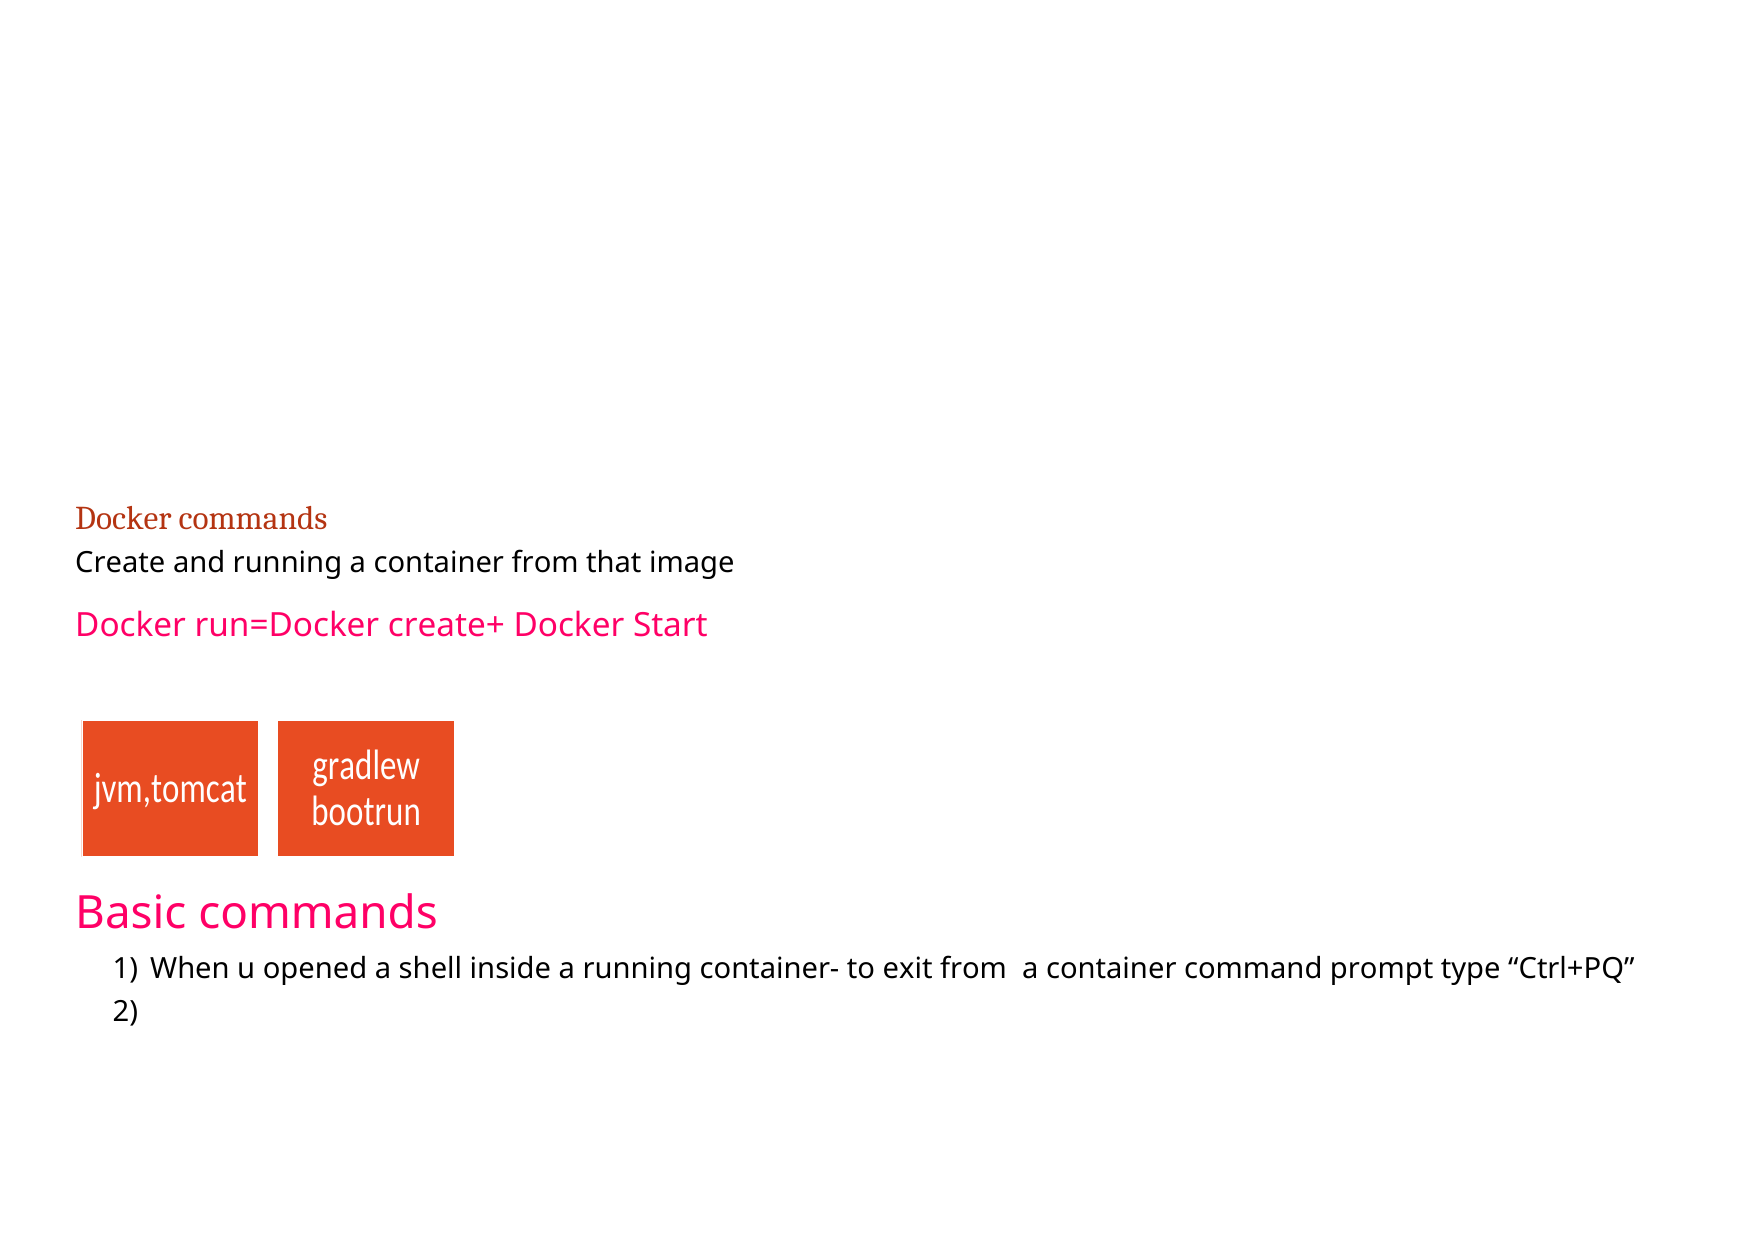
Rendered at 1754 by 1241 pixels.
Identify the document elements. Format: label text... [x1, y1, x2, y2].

text Basic commands [75, 880, 1679, 942]
text Docker run=Docker create+ Docker Start [75, 601, 1679, 646]
text Create and running a container from that image [75, 541, 1679, 581]
list When u opened a shell inside a running container- to exit from a container command prompt type “Ctrl+PQ” [112, 947, 1679, 987]
subtitle Docker commands [75, 500, 1679, 538]
